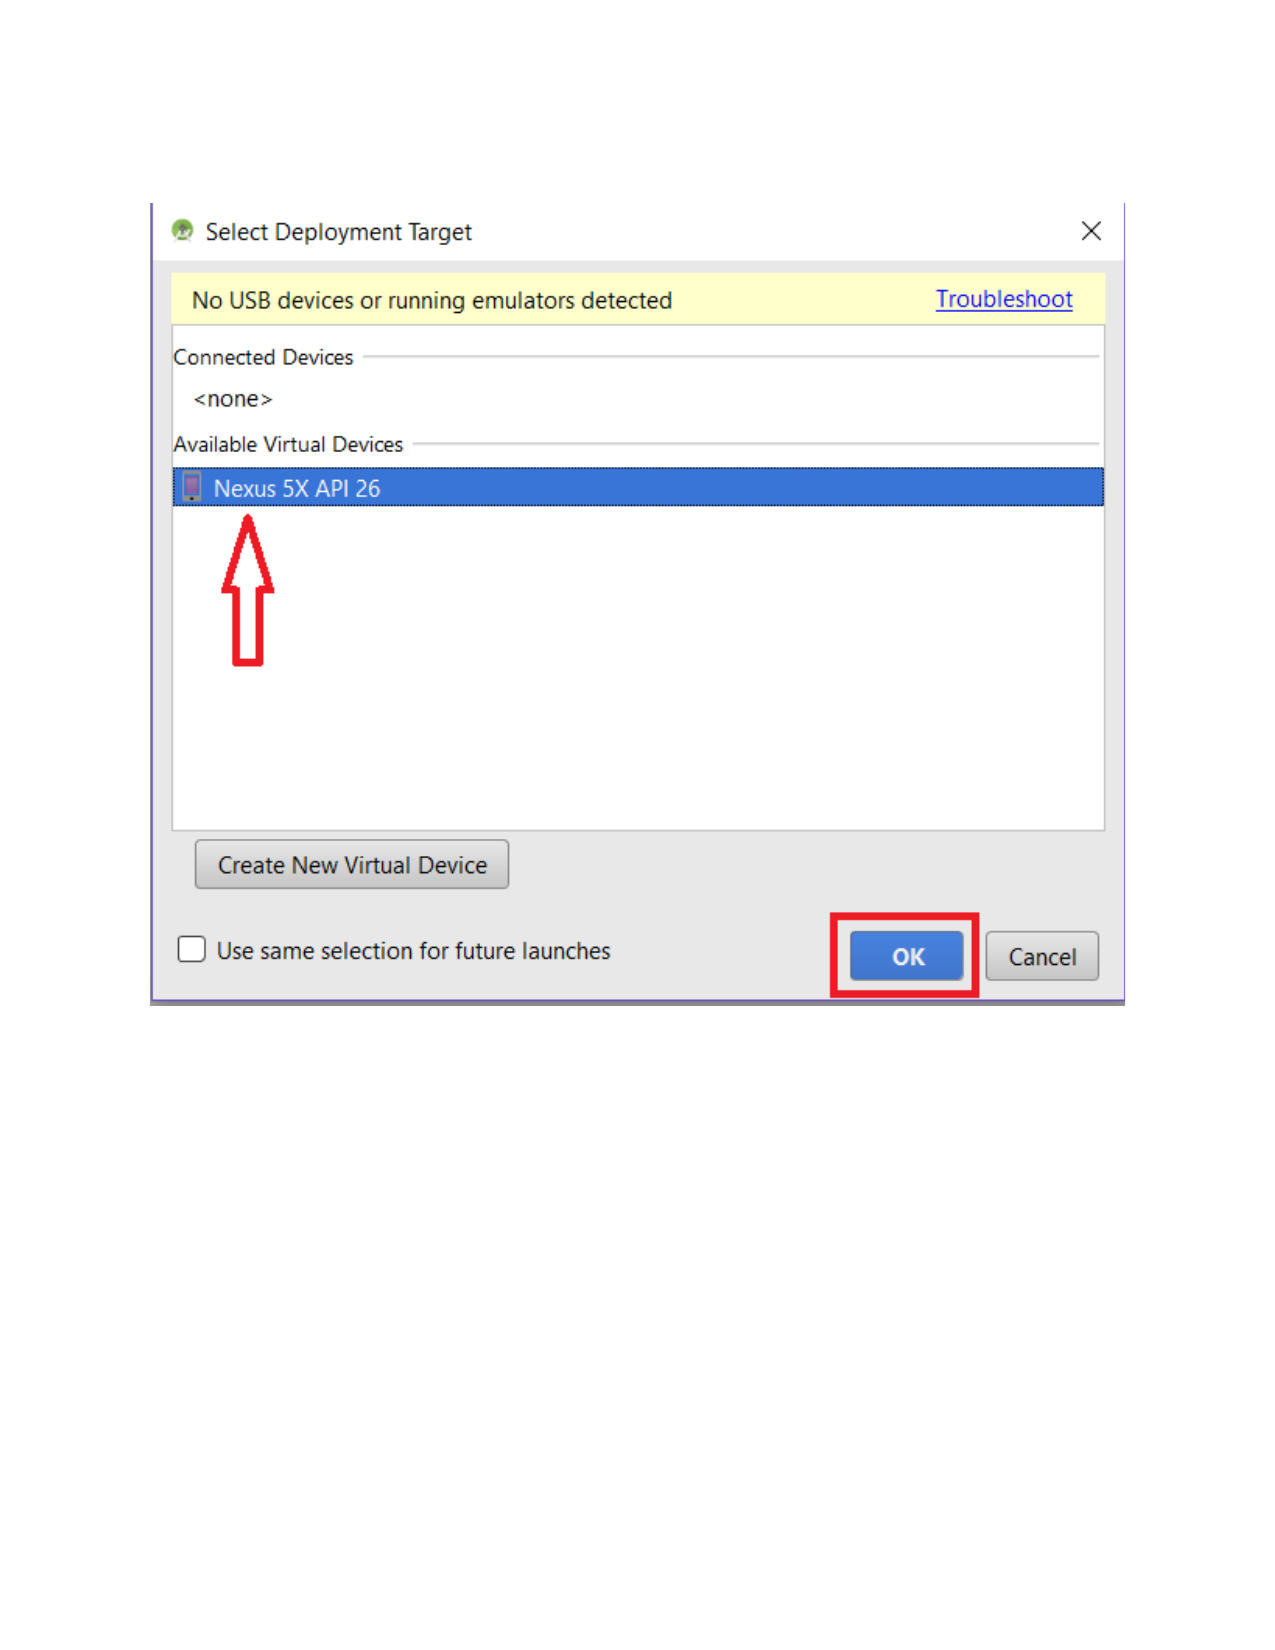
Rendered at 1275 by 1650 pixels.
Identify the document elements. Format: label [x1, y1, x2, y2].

picture [150, 203, 1125, 1006]
